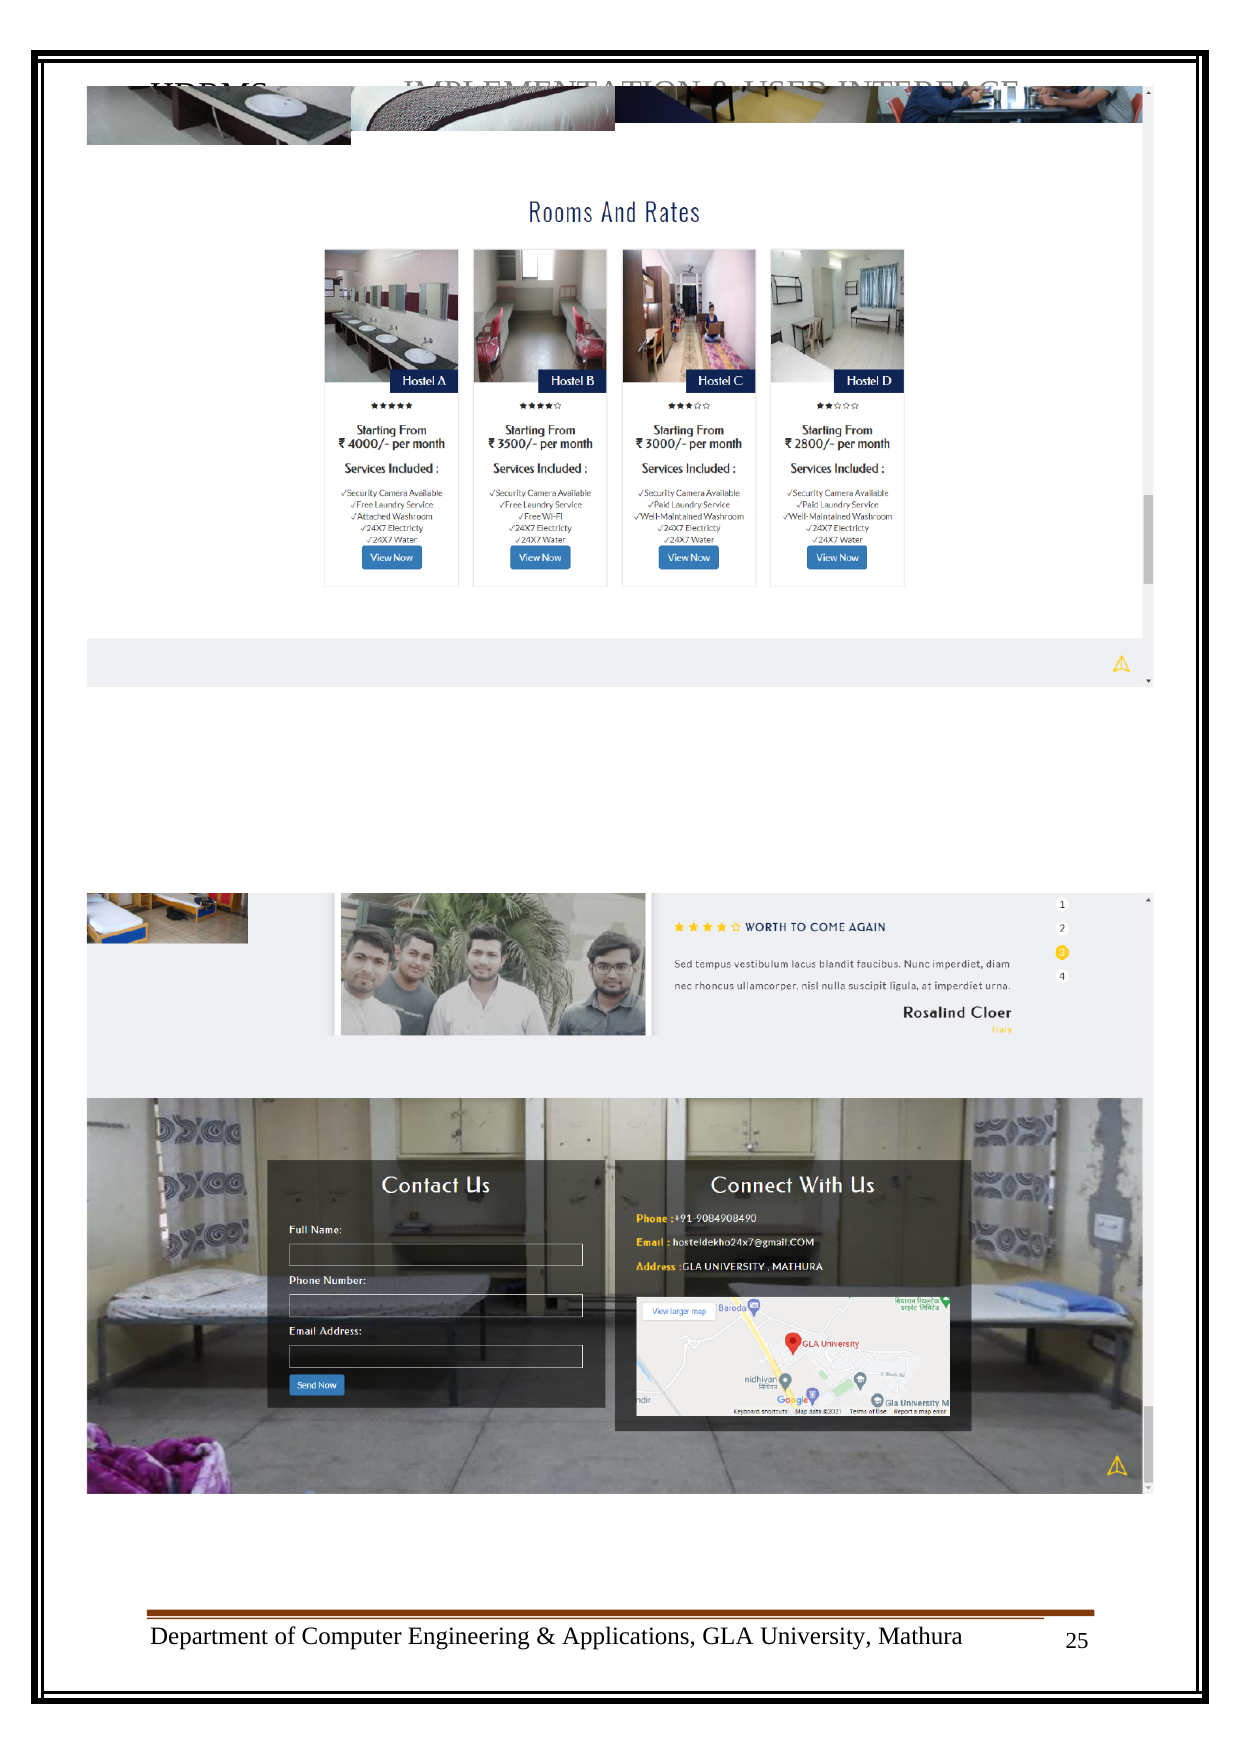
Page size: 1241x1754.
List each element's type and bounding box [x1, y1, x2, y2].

picture [86, 86, 1154, 687]
picture [86, 893, 1154, 1494]
